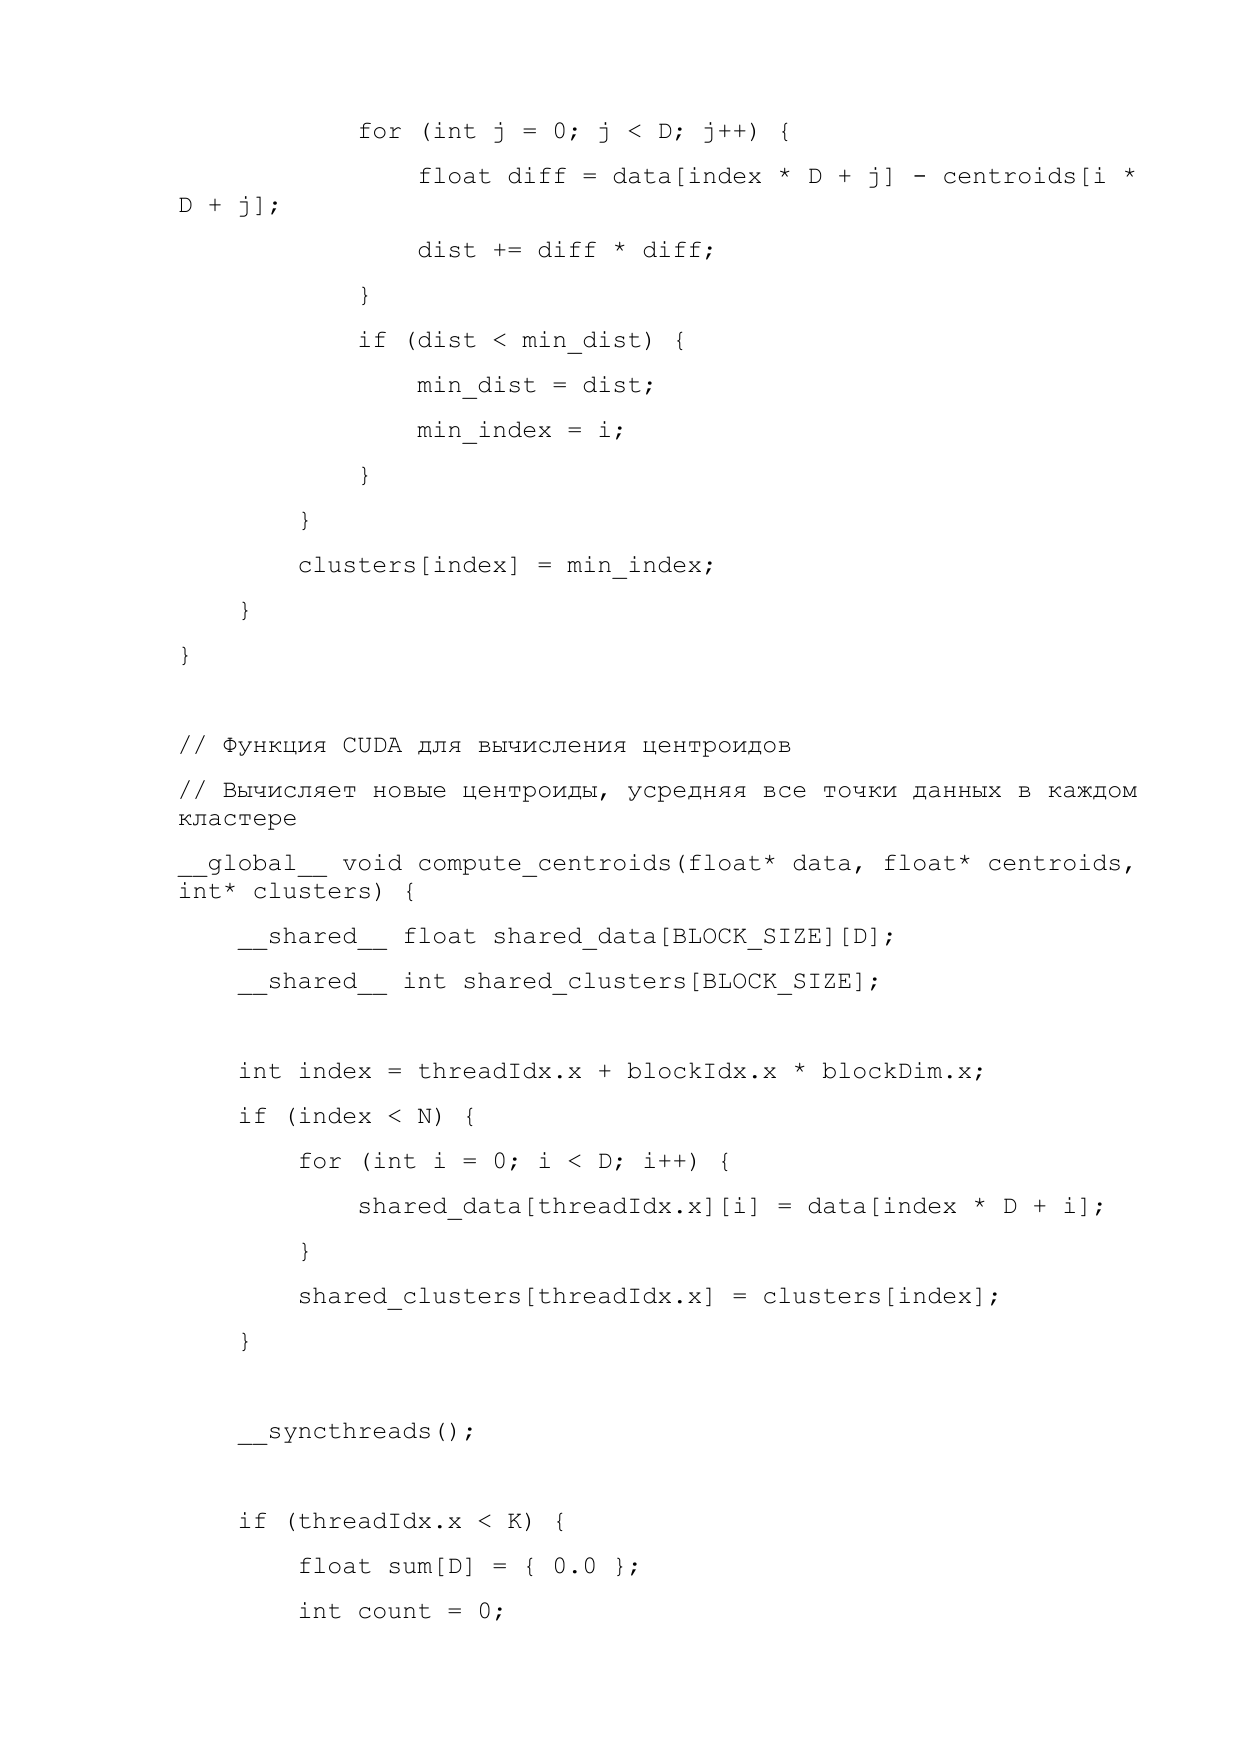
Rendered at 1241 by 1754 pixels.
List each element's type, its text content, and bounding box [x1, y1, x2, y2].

text __syncthreads(); [177, 1418, 1152, 1446]
text if (dist < min_dist) { [177, 326, 1152, 355]
text __global__ void compute_centroids(float* data, float* centroids, int* clusters) { [177, 850, 1152, 906]
text if (threadIdx.x < K) { [177, 1508, 1152, 1536]
text for (int i = 0; i < D; i++) { [177, 1148, 1152, 1176]
text int count = 0; [177, 1598, 1152, 1626]
text } [177, 1238, 1152, 1266]
text shared_clusters[threadIdx.x] = clusters[index]; [177, 1283, 1152, 1311]
text } [177, 506, 1152, 535]
text } [177, 281, 1152, 310]
text float sum[D] = { 0.0 }; [177, 1553, 1152, 1581]
text } [177, 461, 1152, 490]
text for (int j = 0; j < D; j++) { [177, 118, 1152, 146]
text int index = threadIdx.x + blockIdx.x * blockDim.x; [177, 1058, 1152, 1086]
text if (index < N) { [177, 1103, 1152, 1131]
text float diff = data[index * D + j] - centroids[i * D + j]; [177, 163, 1152, 220]
text shared_data[threadIdx.x][i] = data[index * D + i]; [177, 1193, 1152, 1221]
text __shared__ float shared_data[BLOCK_SIZE][D]; [177, 923, 1152, 951]
text } [177, 641, 1152, 670]
text // Вычисляет новые центроиды, усредняя все точки данных в каждом кластере [177, 776, 1152, 833]
text dist += diff * diff; [177, 236, 1152, 265]
text __shared__ int shared_clusters[BLOCK_SIZE]; [177, 968, 1152, 996]
text } [177, 596, 1152, 625]
text clusters[index] = min_index; [177, 551, 1152, 580]
text } [177, 1328, 1152, 1356]
text min_index = i; [177, 416, 1152, 445]
text min_dist = dist; [177, 371, 1152, 400]
text // Функция CUDA для вычисления центроидов [177, 731, 1152, 760]
